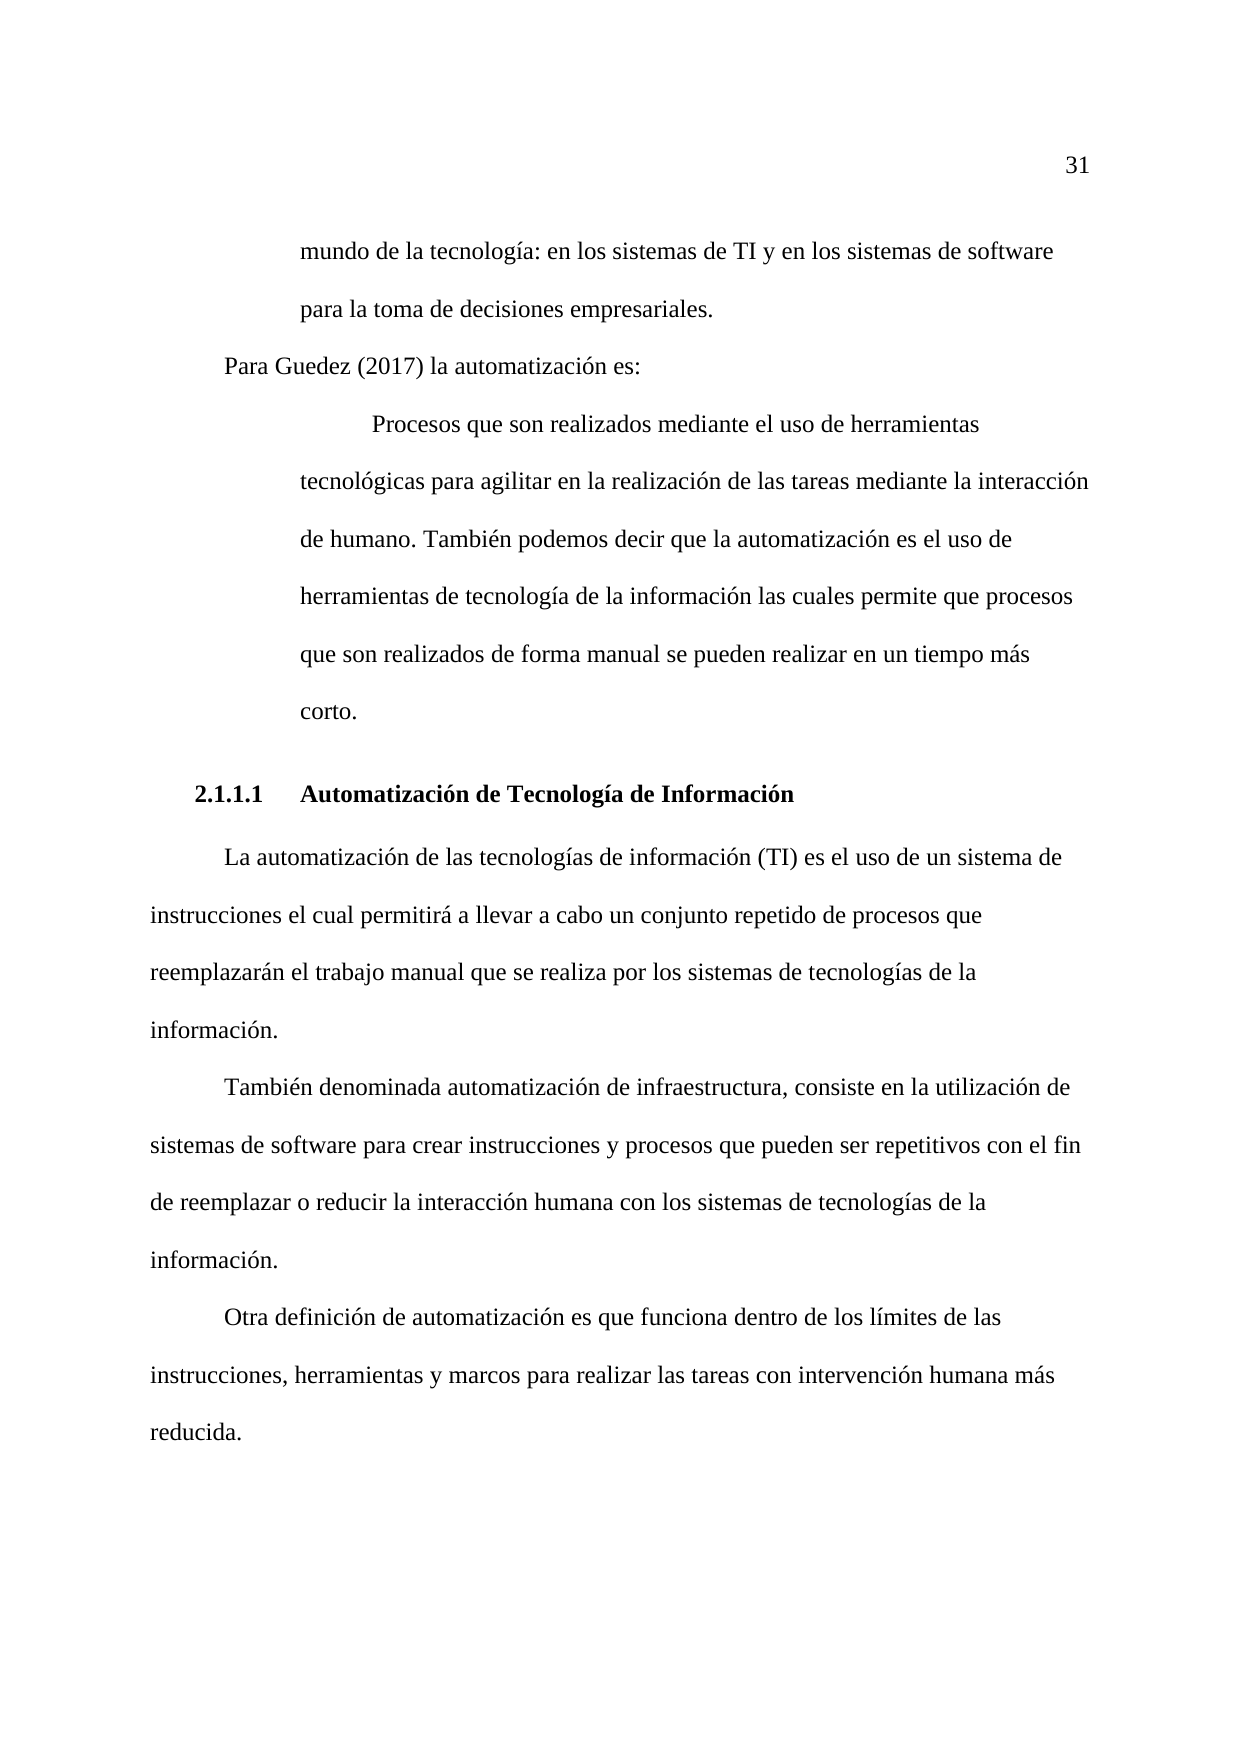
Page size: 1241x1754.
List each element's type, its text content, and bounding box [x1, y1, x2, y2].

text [300, 236, 1090, 322]
text También denominada automatización de infraestructura, consiste en la utilización de sistemas de software para crear instrucciones y procesos que pueden ser repetitivos con el fin de reemplazar o reducir la interacción humana con los sistemas de tecnologías de la información. [150, 1072, 1090, 1274]
text Para Guedez (2017) la automatización es: [150, 351, 1090, 380]
subtitle Automatización de Tecnología de Información [150, 779, 1090, 807]
text La automatización de las tecnologías de información (TI) es el uso de un sistema de instrucciones el cual permitirá a llevar a cabo un conjunto repetido de procesos que reemplazarán el trabajo manual que se realiza por los sistemas de tecnologías de la información. [150, 842, 1090, 1044]
text Procesos que son realizados mediante el uso de herramientas tecnológicas para agilitar en la realización de las tareas mediante la interacción de humano. También podemos decir que la automatización es el uso de herramientas de tecnología de la información las cuales permite que procesos que son realizados de forma manual se pueden realizar en un tiempo más corto. [300, 409, 1090, 725]
text Otra definición de automatización es que funciona dentro de los límites de las instrucciones, herramientas y marcos para realizar las tareas con intervención humana más reducida. [150, 1302, 1090, 1446]
